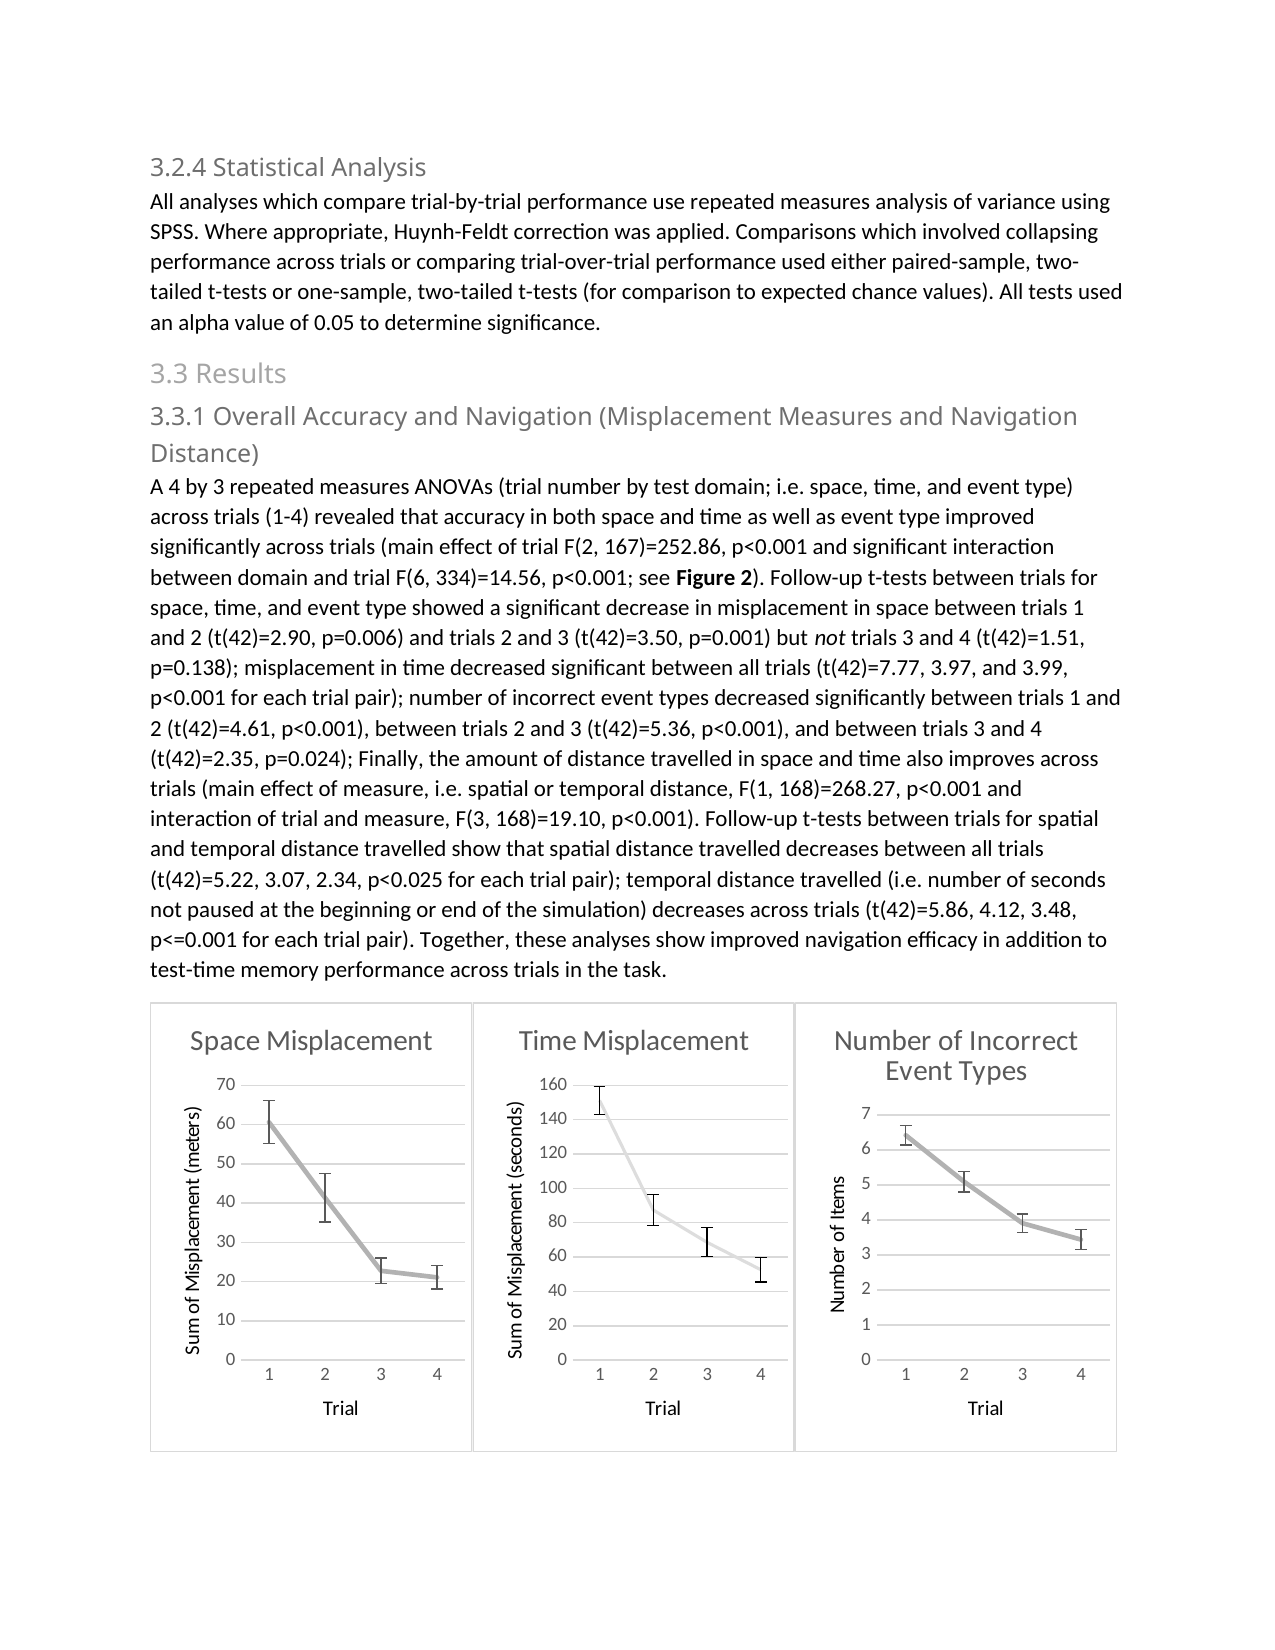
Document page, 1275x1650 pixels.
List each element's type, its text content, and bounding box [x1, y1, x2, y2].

subtitle 3.2.4 Statistical Analysis [150, 150, 1125, 184]
text All analyses which compare trial-by-trial performance use repeated measures analysis of variance using SPSS. Where appropriate, Huynh-Feldt correction was applied. Comparisons which involved collapsing performance across trials or comparing trial-over-trial performance used either paired-sample, two-tailed t-tests or one-sample, two-tailed t-tests (for comparison to expected chance values). All tests used an alpha value of 0.05 to determine significance. [150, 187, 1125, 336]
subtitle 3.3.1 Overall Accuracy and Navigation (Misplacement Measures and Navigation Distance) [150, 398, 1125, 469]
subtitle 3.3 Results [150, 354, 1125, 391]
text A 4 by 3 repeated measures ANOVAs (trial number by test domain; i.e. space, time, and event type) across trials (1-4) revealed that accuracy in both space and time as well as event type improved significantly across trials (main effect of trial F(2, 167)=252.86, p<0.001 and significant interaction between domain and trial F(6, 334)=14.56, p<0.001; see Figure 2). Follow-up t-tests between trials for space, time, and event type showed a significant decrease in misplacement in space between trials 1 and 2 (t(42)=2.90, p=0.006) and trials 2 and 3 (t(42)=3.50, p=0.001) but not trials 3 and 4 (t(42)=1.51, p=0.138); misplacement in time decreased significant between all trials (t(42)=7.77, 3.97, and 3.99, p<0.001 for each trial pair); number of incorrect event types decreased significantly between trials 1 and 2 (t(42)=4.61, p<0.001), between trials 2 and 3 (t(42)=5.36, p<0.001), and between trials 3 and 4 (t(42)=2.35, p=0.024); Finally, the amount of distance travelled in space and time also improves across trials (main effect of measure, i.e. spatial or temporal distance, F(1, 168)=268.27, p<0.001 and interaction of trial and measure, F(3, 168)=19.10, p<0.001). Follow-up t-tests between trials for spatial and temporal distance travelled show that spatial distance travelled decreases between all trials (t(42)=5.22, 3.07, 2.34, p<0.025 for each trial pair); temporal distance travelled (i.e. number of seconds not paused at the beginning or end of the simulation) decreases across trials (t(42)=5.86, 4.12, 3.48, p<=0.001 for each trial pair). Together, these analyses show improved navigation efficacy in addition to test-time memory performance across trials in the task. [150, 472, 1125, 983]
